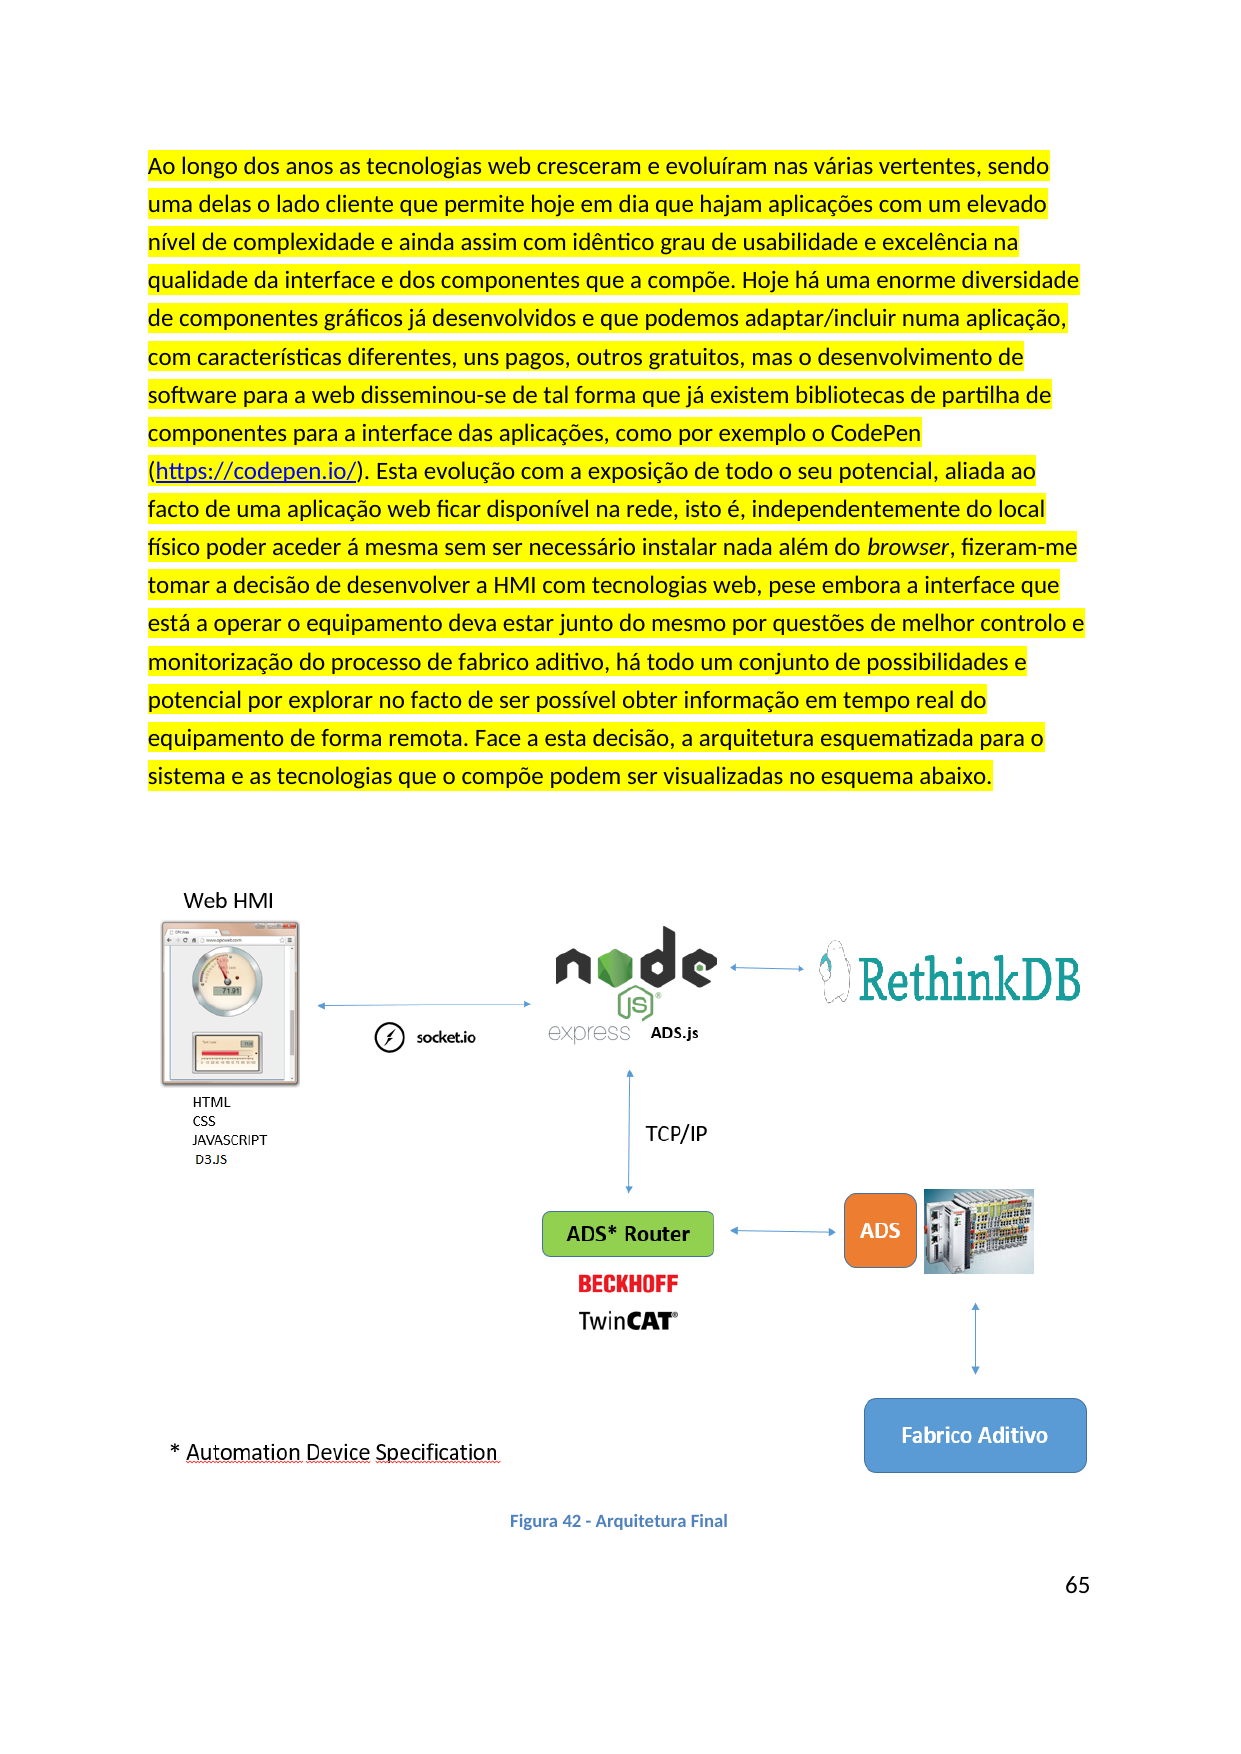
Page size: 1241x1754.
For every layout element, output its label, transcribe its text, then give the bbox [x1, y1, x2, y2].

picture [147, 886, 1091, 1477]
text Ao longo dos anos as tecnologias web cresceram e evoluíram nas várias vertentes, sendo uma delas o lado cliente que permite hoje em dia que hajam aplicações com um elevado nível de complexidade e ainda assim com idêntico grau de usabilidade e excelência na qualidade da interface e dos componentes que a compõe. Hoje há uma enorme diversidade de componentes gráficos já desenvolvidos e que podemos adaptar/incluir numa aplicação, com características diferentes, uns pagos, outros gratuitos, mas o desenvolvimento de software para a web disseminou-se de tal forma que já existem bibliotecas de partilha de componentes para a interface das aplicações, como por exemplo o CodePen (https://codepen.io/). Esta evolução com a exposição de todo o seu potencial, aliada ao facto de uma aplicação web ficar disponível na rede, isto é, independentemente do local físico poder aceder á mesma sem ser necessário instalar nada além do browser, fizeram-me tomar a decisão de desenvolver a HMI com tecnologias web, pese embora a interface que está a operar o equipamento deva estar junto do mesmo por questões de melhor controlo e monitorização do processo de fabrico aditivo, há todo um conjunto de possibilidades e potencial por explorar no facto de ser possível obter informação em tempo real do equipamento de forma remota. Face a esta decisão, a arquitetura esquematizada para o sistema e as tecnologias que o compõe podem ser visualizadas no esquema abaixo. [148, 150, 1090, 791]
